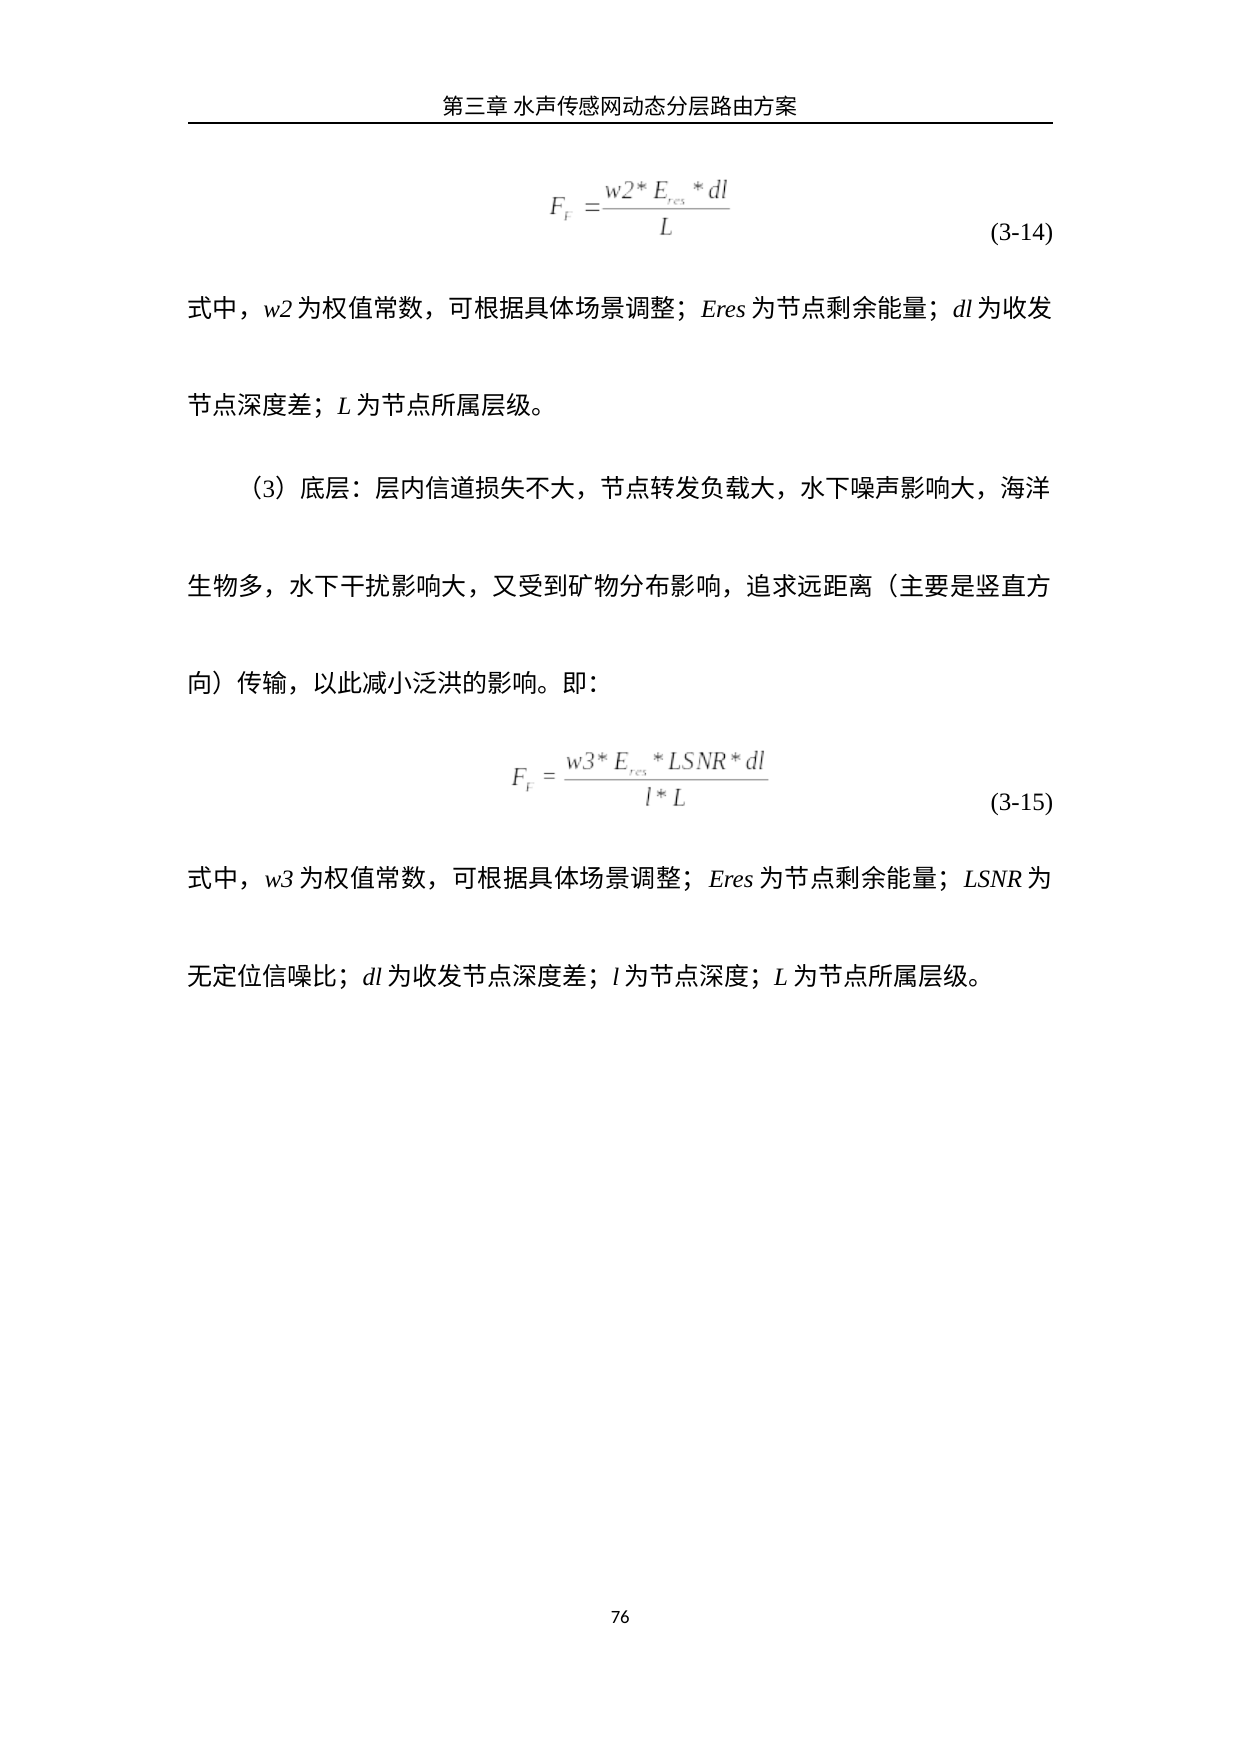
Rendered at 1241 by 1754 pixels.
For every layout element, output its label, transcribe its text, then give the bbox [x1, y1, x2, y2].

text （3）底层：层内信道损失不大，节点转发负载大，水下噪声影响大，海洋生物多，水下干扰影响大，又受到矿物分布影响，追求远距离（主要是竖直方向）传输，以此减小泛洪的影响。即： [187, 454, 1053, 714]
text (3-15) [187, 733, 1053, 830]
text 式中，w2为权值常数，可根据具体场景调整；Eres为节点剩余能量；dl为收发节点深度差；L为节点所属层级。 [187, 274, 1053, 436]
text 式中，w3为权值常数，可根据具体场景调整；Eres为节点剩余能量；LSNR为无定位信噪比；dl为收发节点深度差；l为节点深度；L为节点所属层级。 [187, 844, 1053, 1007]
text (3-14) [187, 162, 1053, 259]
